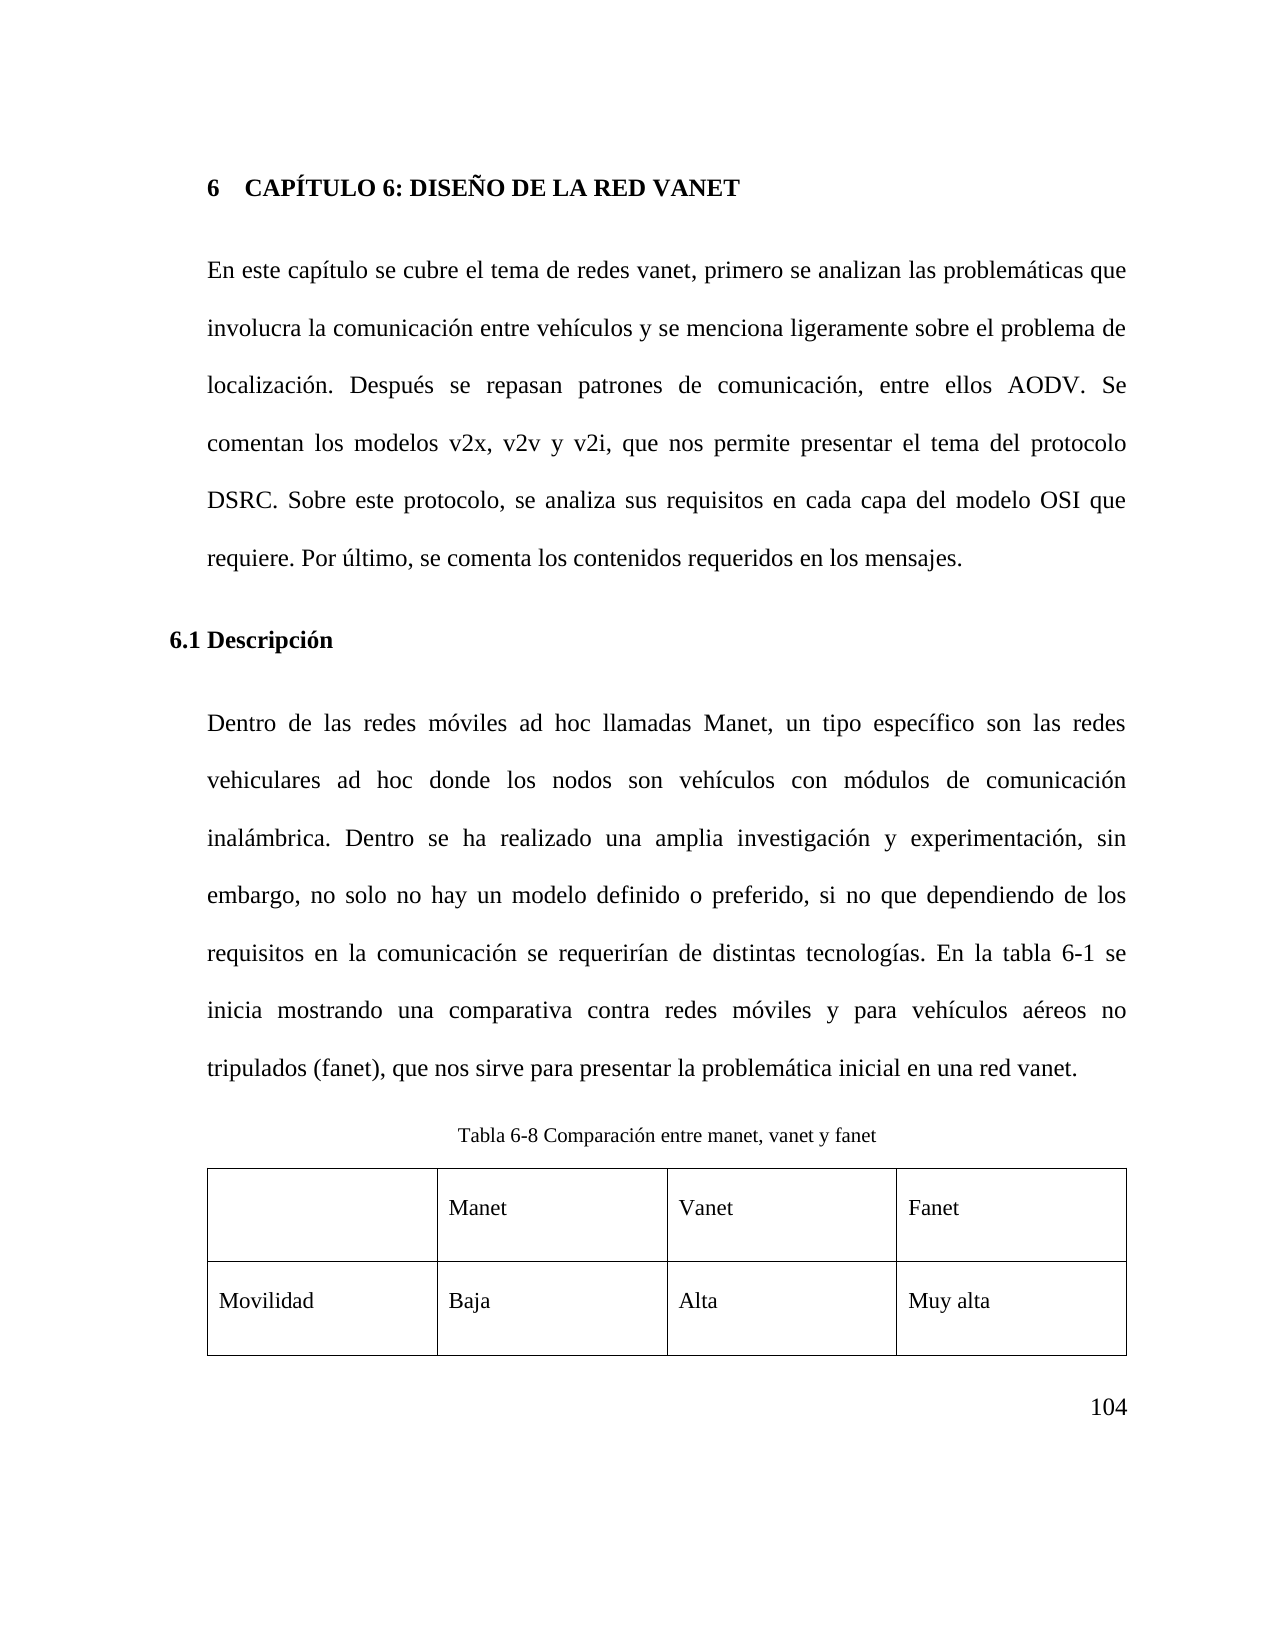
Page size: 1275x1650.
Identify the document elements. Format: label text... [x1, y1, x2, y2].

table_cell Muy alta [897, 1262, 1126, 1355]
table_header Vanet [668, 1169, 896, 1261]
text En este capítulo se cubre el tema de redes vanet, primero se analizan las problemáticas que involucra la comunicación entre vehículos y se menciona ligeramente sobre el problema de localización. Después se repasan patrones de comunicación, entre ellos AODV. Se comentan los modelos v2x, v2v y v2i, que nos permite presentar el tema del protocolo DSRC. Sobre este protocolo, se analiza sus requisitos en cada capa del modelo OSI que requiere. Por último, se comenta los contenidos requeridos en los mensajes. [207, 255, 1127, 571]
subtitle Capítulo 6: Diseño de la Red vanet [207, 173, 1127, 201]
table_cell Baja [438, 1262, 667, 1355]
subtitle Descripción [169, 625, 1127, 654]
table_cell Alta [668, 1262, 896, 1355]
table_header [208, 1169, 437, 1261]
table_header Fanet [897, 1169, 1126, 1261]
text Dentro de las redes móviles ad hoc llamadas Manet, un tipo específico son las redes vehiculares ad hoc donde los nodos son vehículos con módulos de comunicación inalámbrica. Dentro se ha realizado una amplia investigación y experimentación, sin embargo, no solo no hay un modelo definido o preferido, si no que dependiendo de los requisitos en la comunicación se requerirían de distintas tecnologías. En la tabla 6-1 se inicia mostrando una comparativa contra redes móviles y para vehículos aéreos no tripulados (fanet), que nos sirve para presentar la problemática inicial en una red vanet. [207, 708, 1127, 1081]
table_header Manet [438, 1169, 667, 1261]
table_cell Movilidad [208, 1262, 437, 1355]
text Tabla - Comparación entre manet, vanet y fanet [207, 1123, 1127, 1147]
